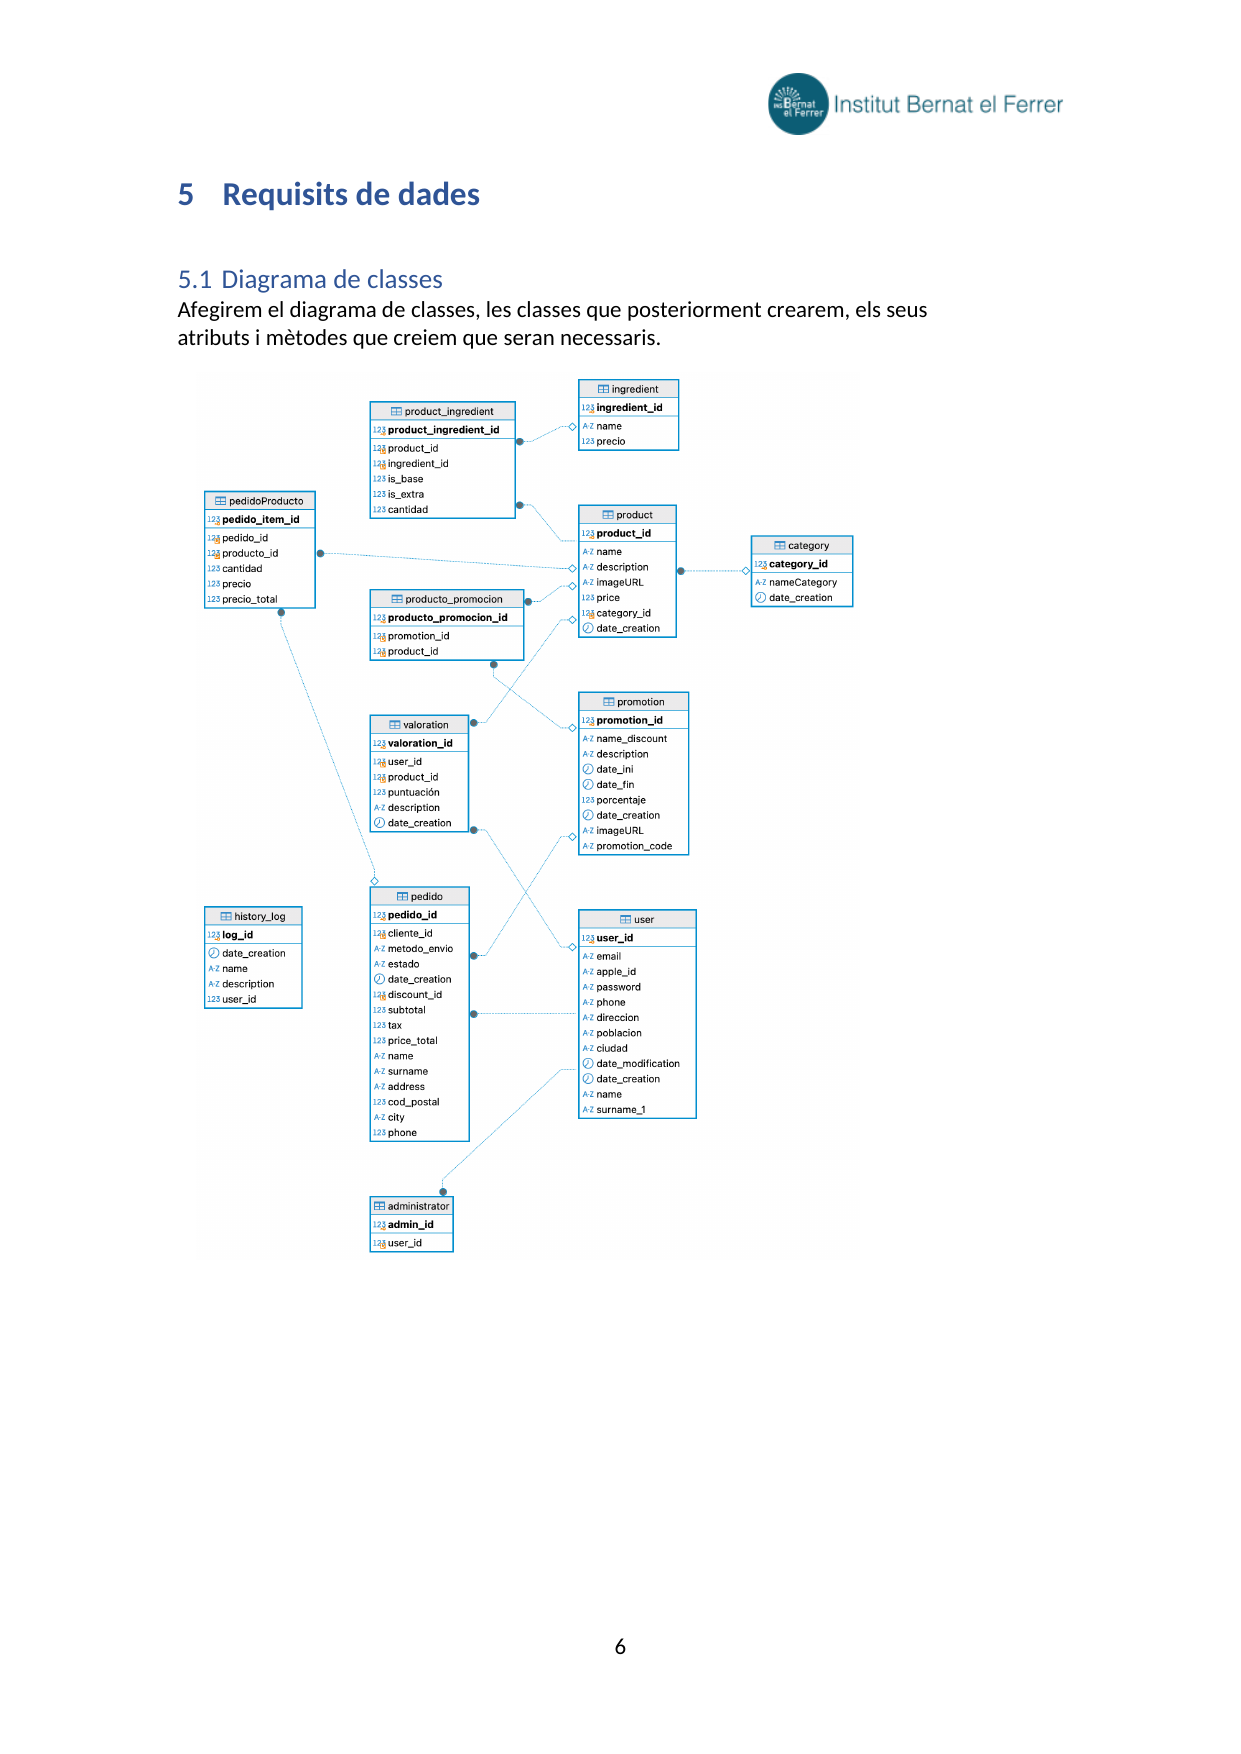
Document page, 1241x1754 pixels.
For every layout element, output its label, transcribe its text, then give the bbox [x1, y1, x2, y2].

subtitle Requisits de dades [177, 173, 1063, 213]
picture [768, 73, 1064, 135]
text Afegirem el diagrama de classes, les classes que posteriorment crearem, els seus atributs i mètodes que creiem que seran necessaris. [177, 295, 1063, 351]
subtitle Diagrama de classes [178, 262, 1063, 295]
